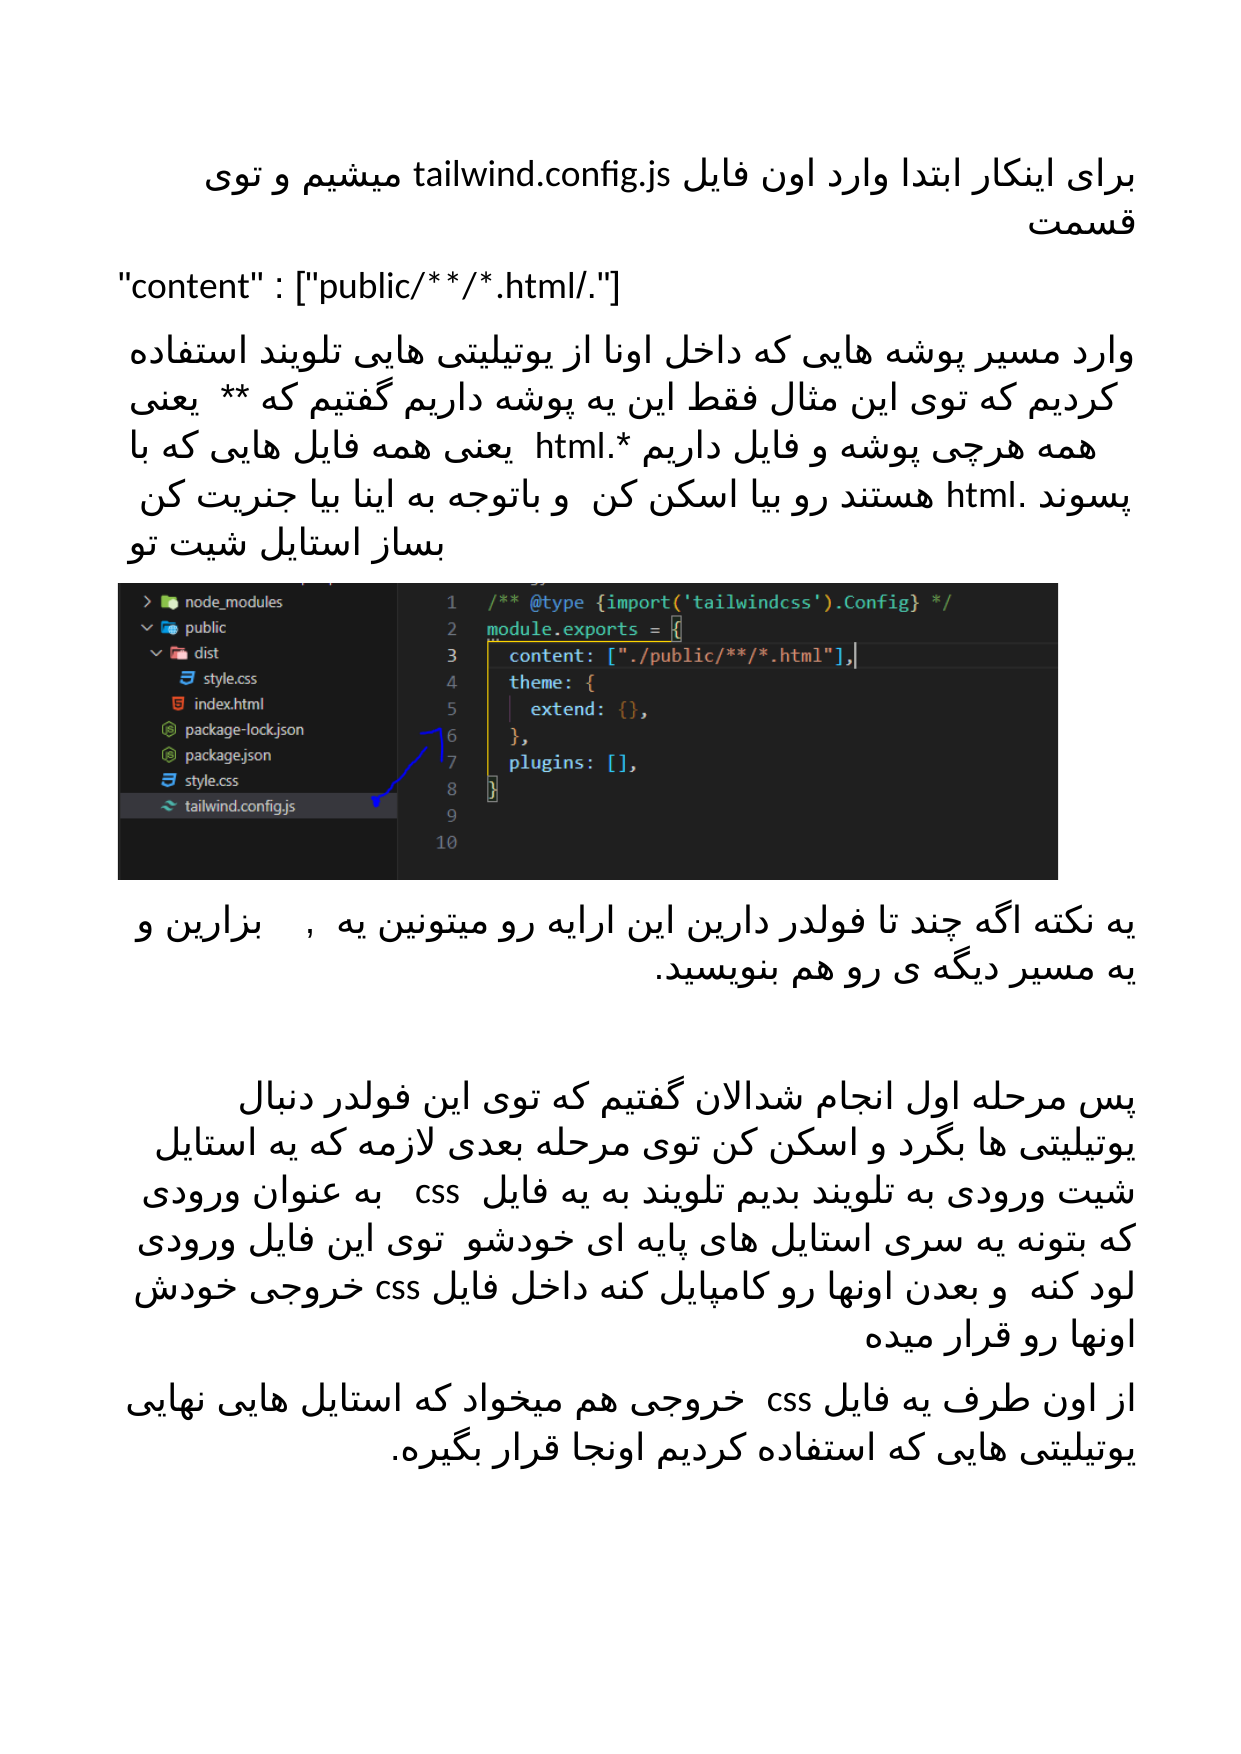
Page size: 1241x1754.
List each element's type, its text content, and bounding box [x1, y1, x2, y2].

text ["./public/**/*.html"] : "content" [118, 262, 1137, 308]
picture [117, 583, 1059, 880]
text یه نکته اگه چند تا فولدر دارین این ارایه رو میتونین یه , بزارین و یه مسیر دیگه ی رو هم بنویسید. [118, 898, 1137, 988]
text وارد مسیر پوشه هایی که داخل اونا از یوتیلیتی هایی تلویند استفاده کردیم که توی این مثال فقط این یه پوشه داریم گفتیم که ** یعنی همه هرچی پوشه و فایل داریم *.html یعنی همه فایل هایی که با پسوند .html هستند رو بیا اسکن کن و باتوجه به اینا بیا جنریت کن بساز استایل شیت تو [118, 329, 1137, 563]
text برای اینکار ابتدا وارد اون فایل tailwind.config.js میشیم و توی قسمت [118, 150, 1137, 242]
text از اون طرف یه فایل css خروجی هم میخواد که استایل هایی نهایی یوتیلیتی هایی که استفاده کردیم اونجا قرار بگیره. [118, 1375, 1137, 1468]
text پس مرحله اول انجام شدالان گفتیم که توی این فولدر دنبال یوتیلیتی ها بگرد و اسکن کن توی مرحله بعدی لازمه که یه استایل شیت ورودی به تلویند بدیم تلویند به یه فایل css به عنوان ورودی که بتونه یه سری استایل های پایه ای خودشو توی این فایل ورودی لود کنه و بعدن اونها رو کامپایل کنه داخل فایل css خروجی خودش اونها رو قرار میده [118, 1074, 1137, 1355]
